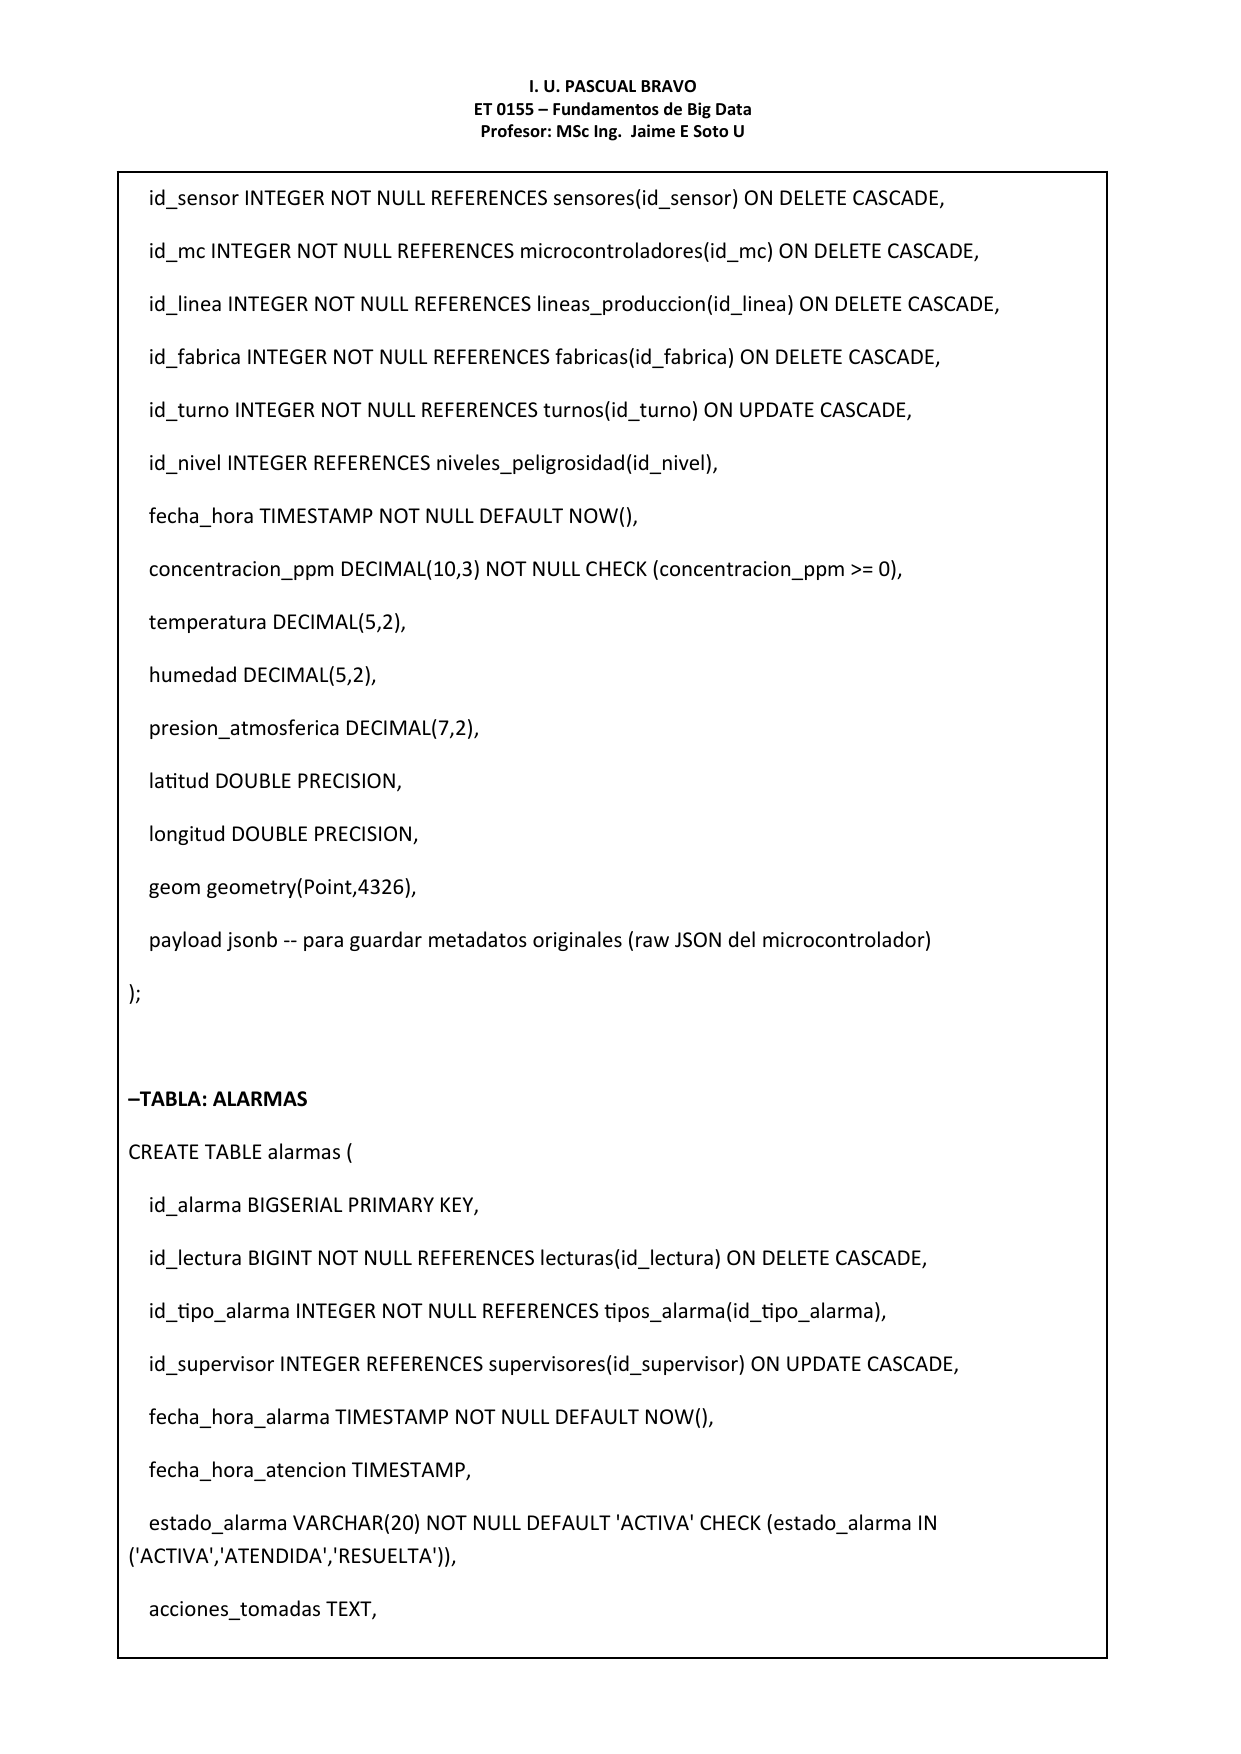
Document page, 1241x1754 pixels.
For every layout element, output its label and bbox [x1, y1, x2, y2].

table_header [119, 173, 1106, 1657]
